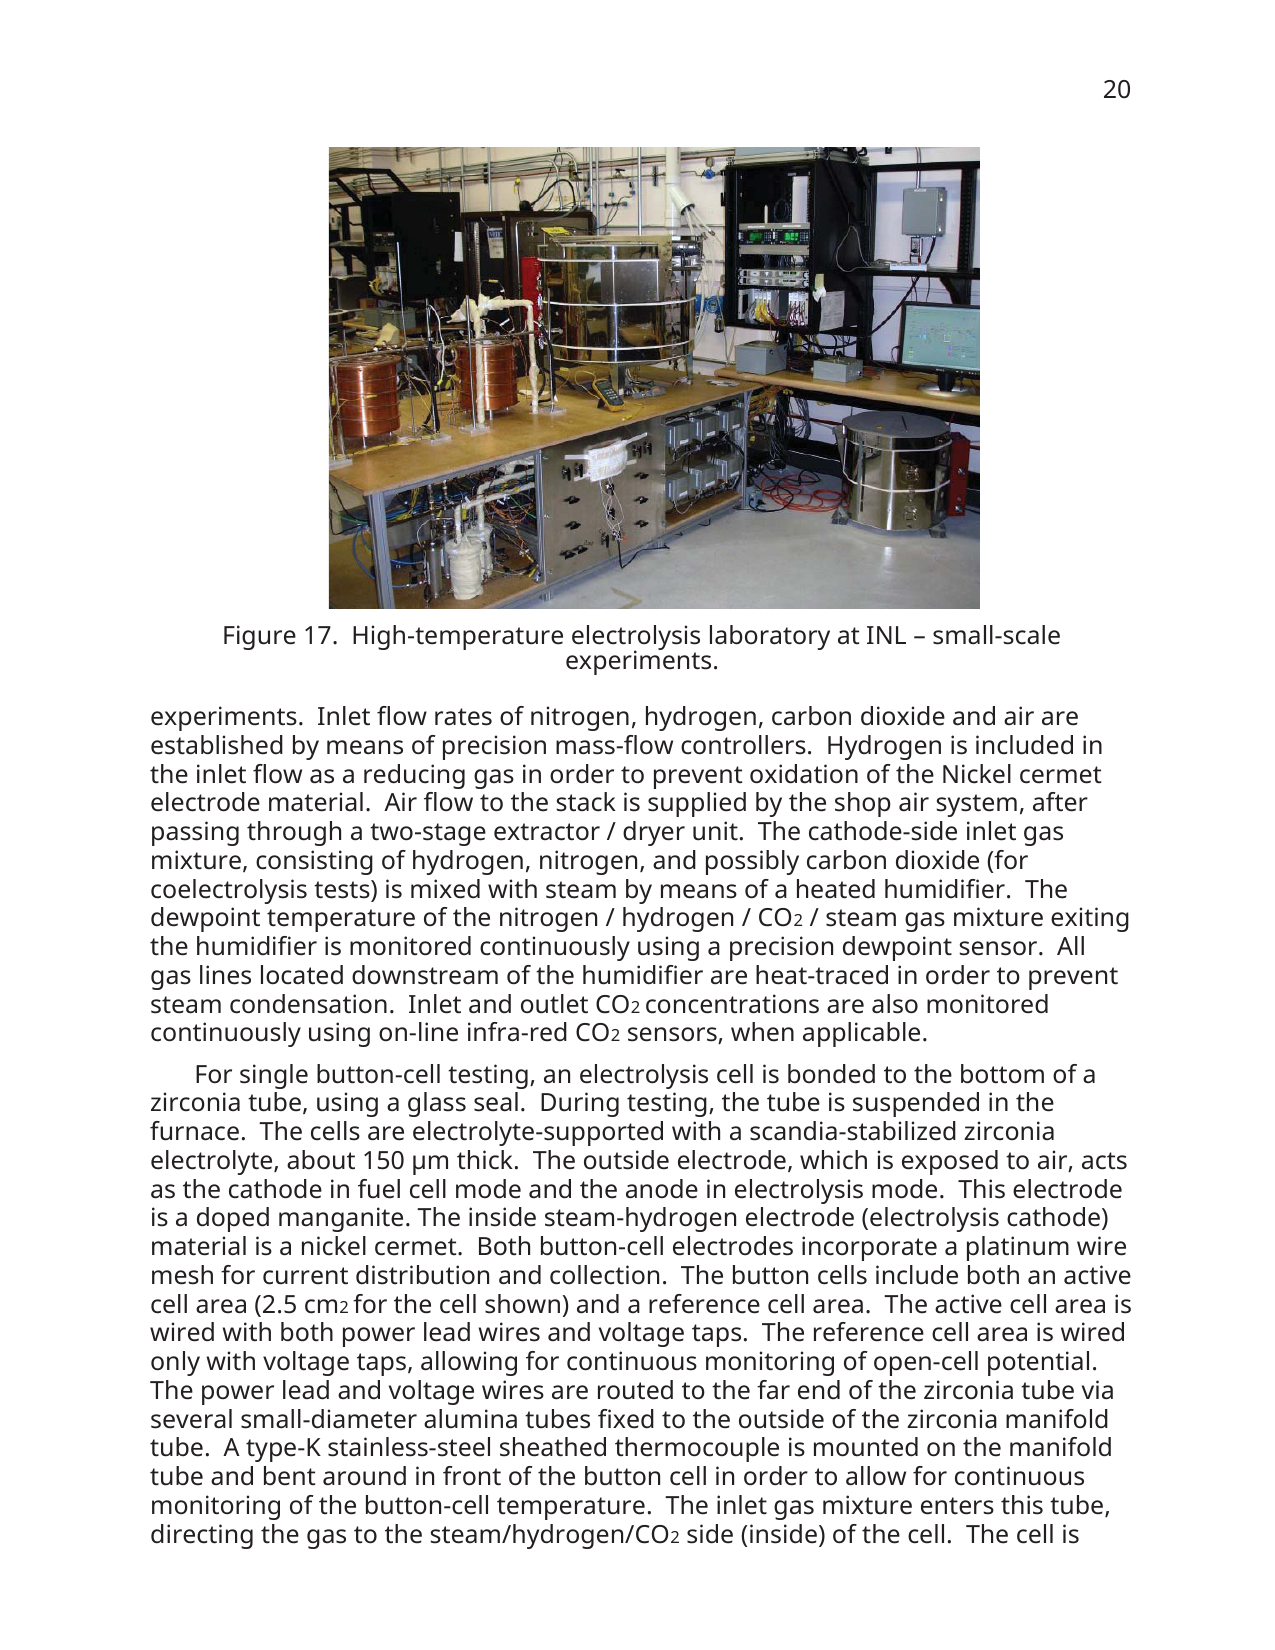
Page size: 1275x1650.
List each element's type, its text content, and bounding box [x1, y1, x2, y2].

text experiments. Inlet flow rates of nitrogen, hydrogen, carbon dioxide and air are established by means of precision mass-flow controllers. Hydrogen is included in the inlet flow as a reducing gas in order to prevent oxidation of the Nickel cermet electrode material. Air flow to the stack is supplied by the shop air system, after passing through a two-stage extractor / dryer unit. The cathode-side inlet gas mixture, consisting of hydrogen, nitrogen, and possibly carbon dioxide (for coelectrolysis tests) is mixed with steam by means of a heated humidifier. The dewpoint temperature of the nitrogen / hydrogen / CO2 / steam gas mixture exiting the humidifier is monitored continuously using a precision dewpoint sensor. All gas lines located downstream of the humidifier are heat-traced in order to prevent steam condensation. Inlet and outlet CO2 concentrations are also monitored continuously using on-line infra-red CO2 sensors, when applicable. [150, 703, 1133, 1048]
text 20 [150, 79, 1131, 104]
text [150, 1060, 1133, 1549]
picture [328, 147, 980, 609]
text Figure 17. High-temperature electrolysis laboratory at INL – small-scale experiments. [150, 624, 1133, 674]
